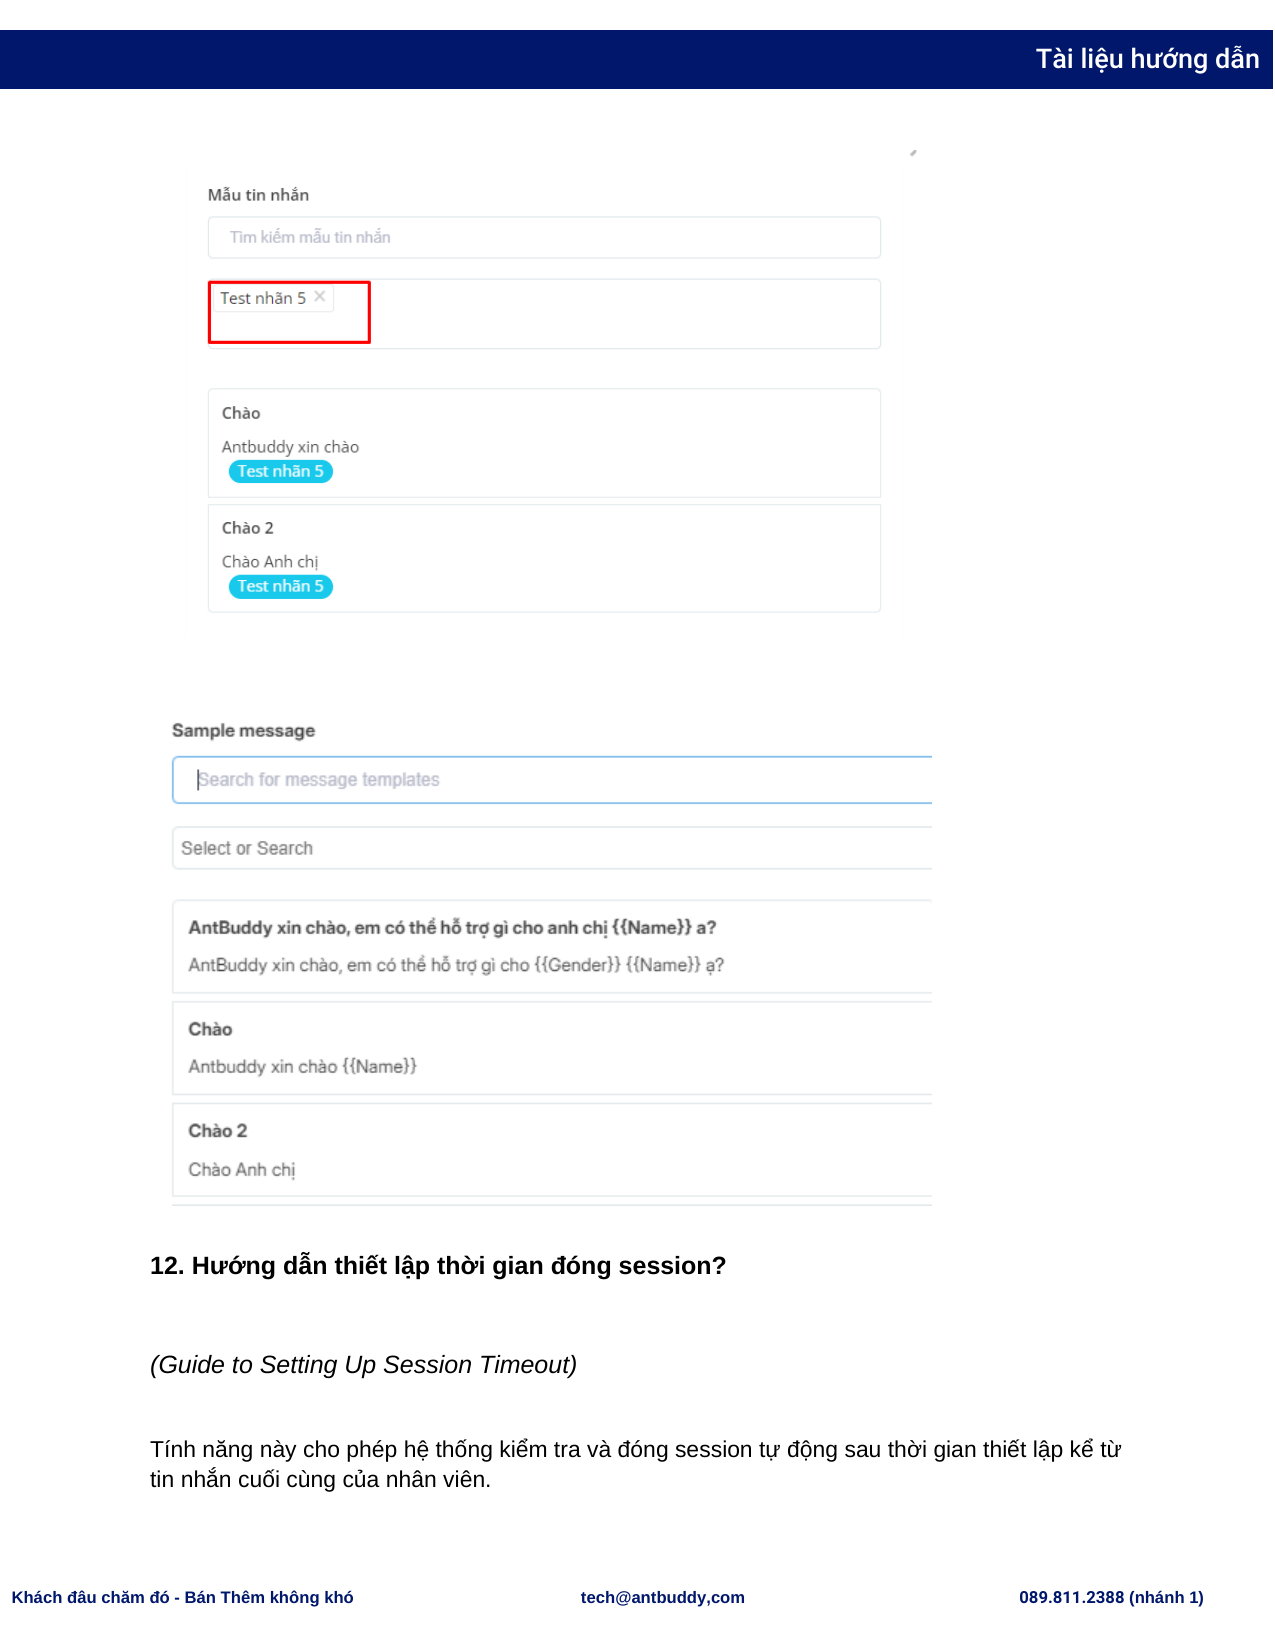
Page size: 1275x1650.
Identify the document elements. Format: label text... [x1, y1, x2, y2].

subtitle 12. Hướng dẫn thiết lập thời gian đóng session? [150, 1251, 1125, 1279]
picture [150, 704, 932, 1206]
subtitle (Guide to Setting Up Session Timeout) [150, 1350, 1125, 1379]
text Tính năng này cho phép hệ thống kiểm tra và đóng session tự động sau thời gian thiết lập kể từ tin nhắn cuối cùng của nhân viên. [150, 1436, 1125, 1492]
picture [150, 150, 917, 638]
